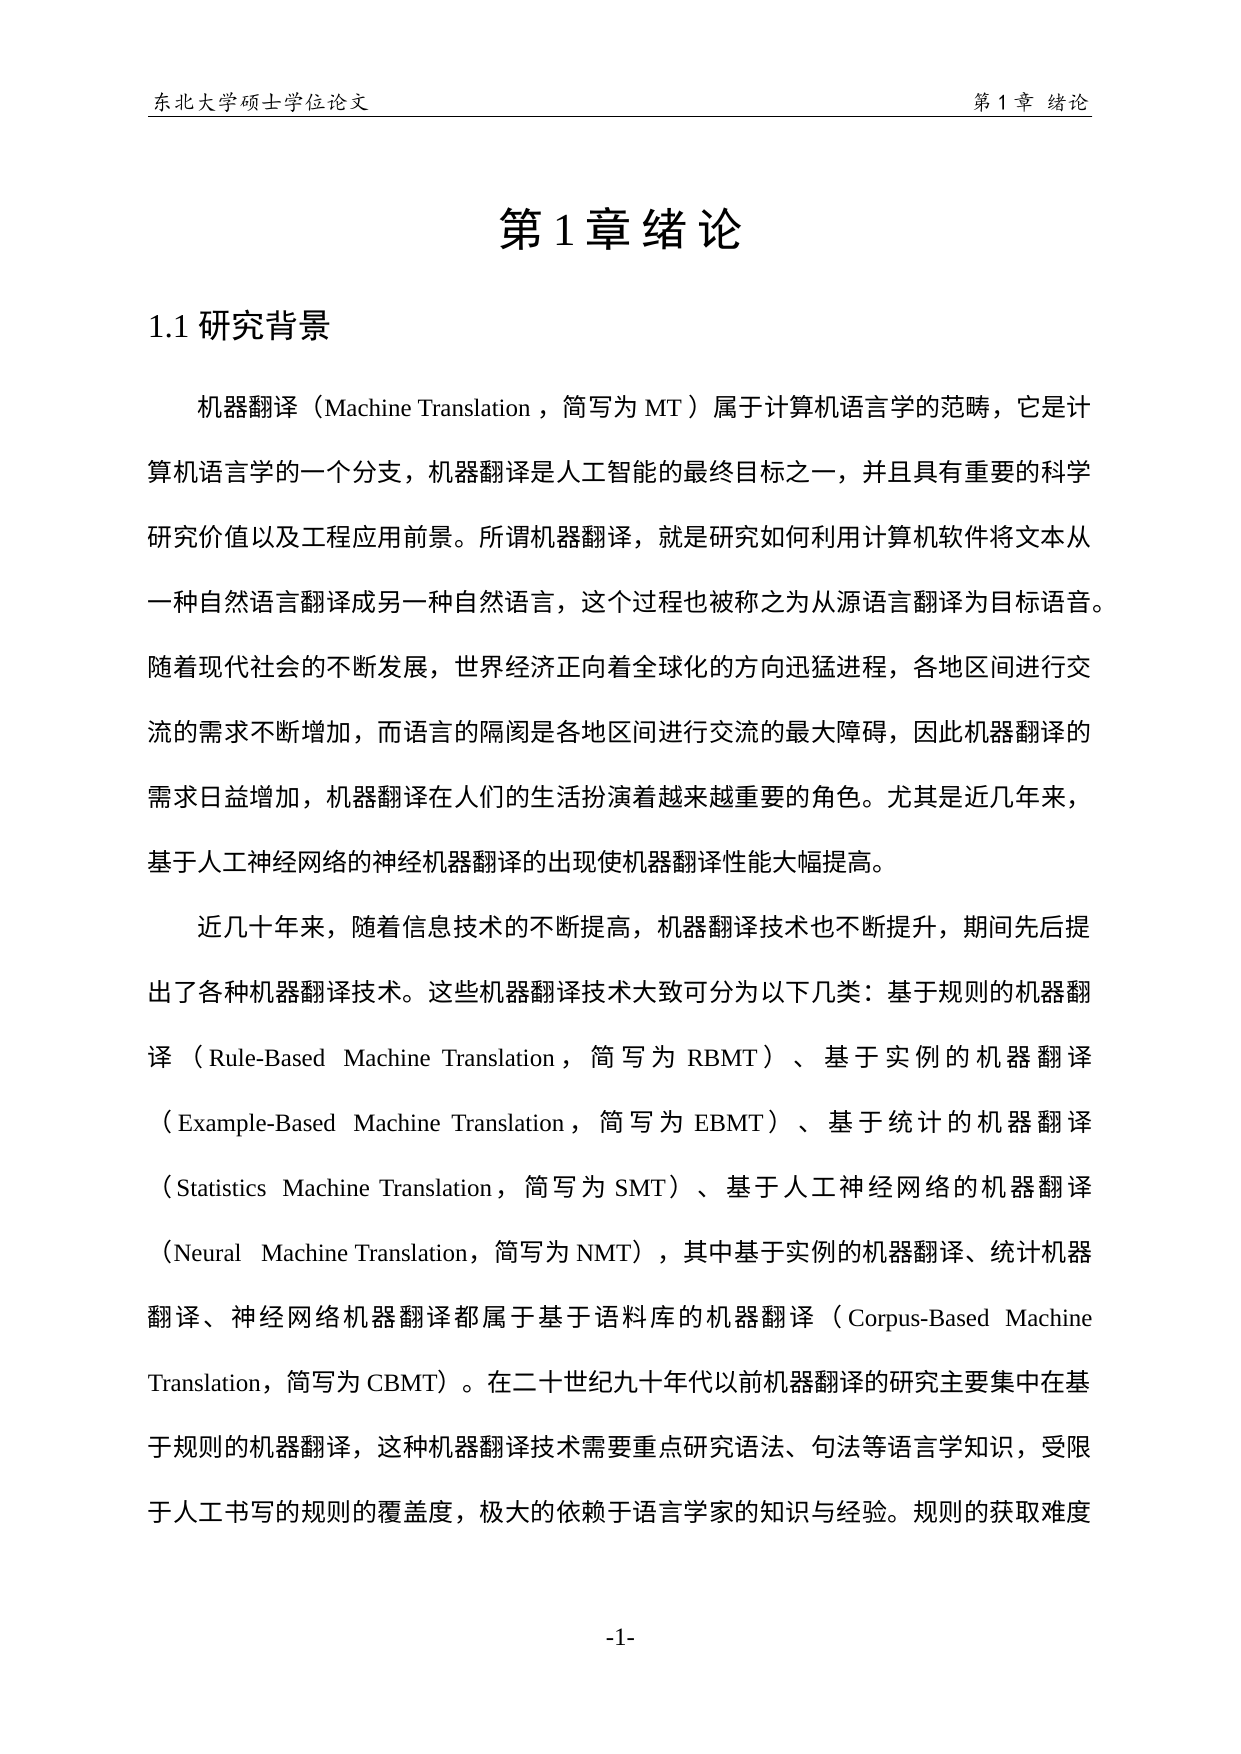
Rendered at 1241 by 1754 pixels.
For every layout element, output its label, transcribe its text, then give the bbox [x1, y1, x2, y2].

text 第1章 绪 论 [148, 194, 1092, 259]
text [148, 893, 1092, 1543]
text 机器翻译（Machine Translation ，简写为 MT ）属于计算机语言学的范畴，它是计算机语言学的一个分支，机器翻译是人工智能的最终目标之一，并且具有重要的科学研究价值以及工程应用前景。所谓机器翻译，就是研究如何利用计算机软件将文本从一种自然语言翻译成另一种自然语言，这个过程也被称之为从源语言翻译为目标语音。随着现代社会的不断发展，世界经济正向着全球化的方向迅猛进程，各地区间进行交流的需求不断增加，而语言的隔阂是各地区间进行交流的最大障碍，因此机器翻译的需求日益增加，机器翻译在人们的生活扮演着越来越重要的角色。尤其是近几年来，基于人工神经网络的神经机器翻译的出现使机器翻译性能大幅提高。 [148, 373, 1092, 893]
text 1.1 研究背景 [148, 292, 1092, 357]
